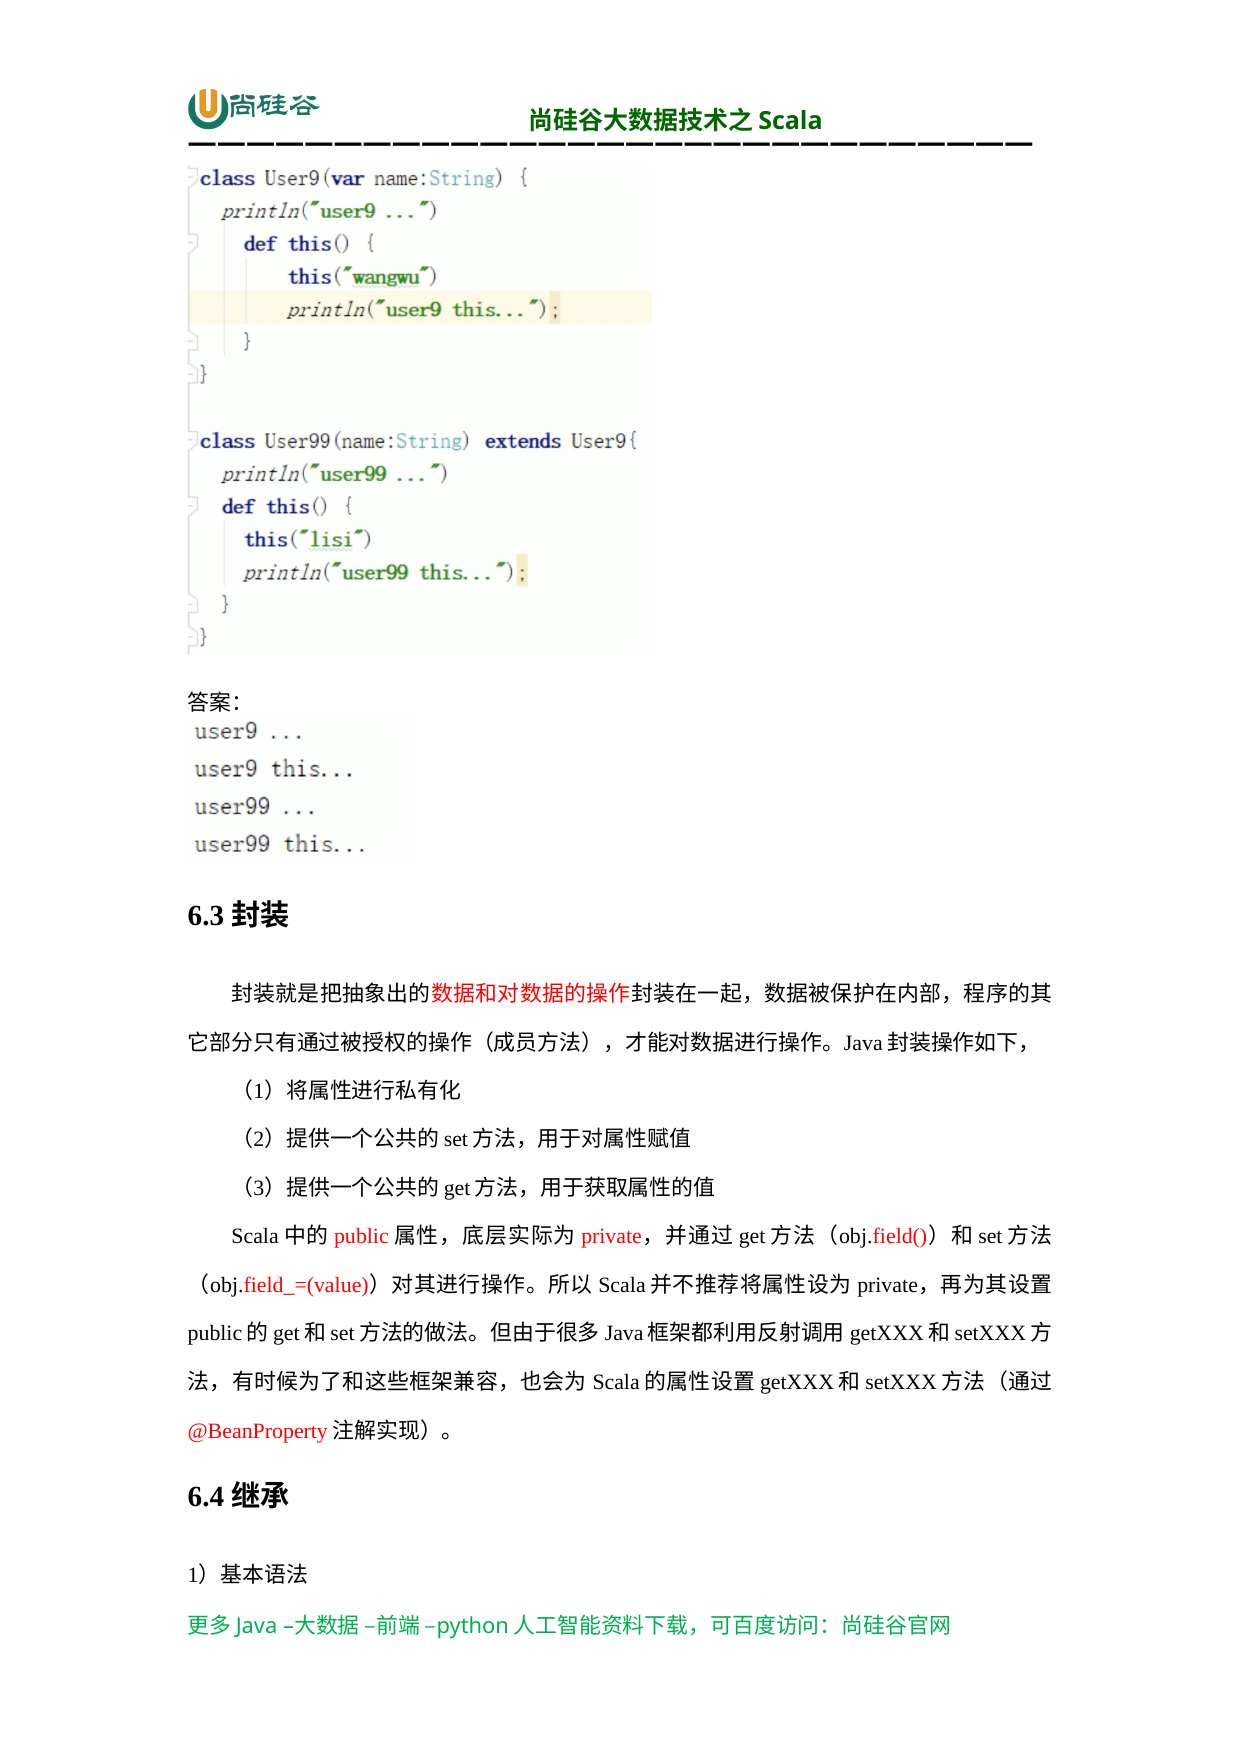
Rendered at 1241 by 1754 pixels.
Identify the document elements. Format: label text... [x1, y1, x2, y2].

text Scala中的public属性，底层实际为private，并通过get方法（obj.field()）和set方法（obj.field_=(value)）对其进行操作。所以Scala并不推荐将属性设为private，再为其设置public的get和set方法的做法。但由于很多Java框架都利用反射调用getXXX和setXXX方法，有时候为了和这些框架兼容，也会为Scala的属性设置getXXX和setXXX方法（通过@BeanProperty注解实现）。 [187, 1217, 1053, 1445]
text 1）基本语法 [187, 1556, 1053, 1589]
picture [187, 165, 652, 655]
text 封装就是把抽象出的数据和对数据的操作封装在一起，数据被保护在内部，程序的其它部分只有通过被授权的操作（成员方法），才能对数据进行操作。Java封装操作如下， [187, 975, 1053, 1057]
picture [187, 88, 321, 130]
subtitle 6.4 继承 [187, 1461, 1053, 1526]
text 答案： [187, 685, 1053, 717]
picture [187, 717, 415, 861]
text （3）提供一个公共的get方法，用于获取属性的值 [231, 1169, 1053, 1202]
text （2）提供一个公共的set方法，用于对属性赋值 [231, 1121, 1053, 1153]
text （1）将属性进行私有化 [231, 1072, 1053, 1105]
subtitle 6.3 封装 [187, 880, 1053, 945]
